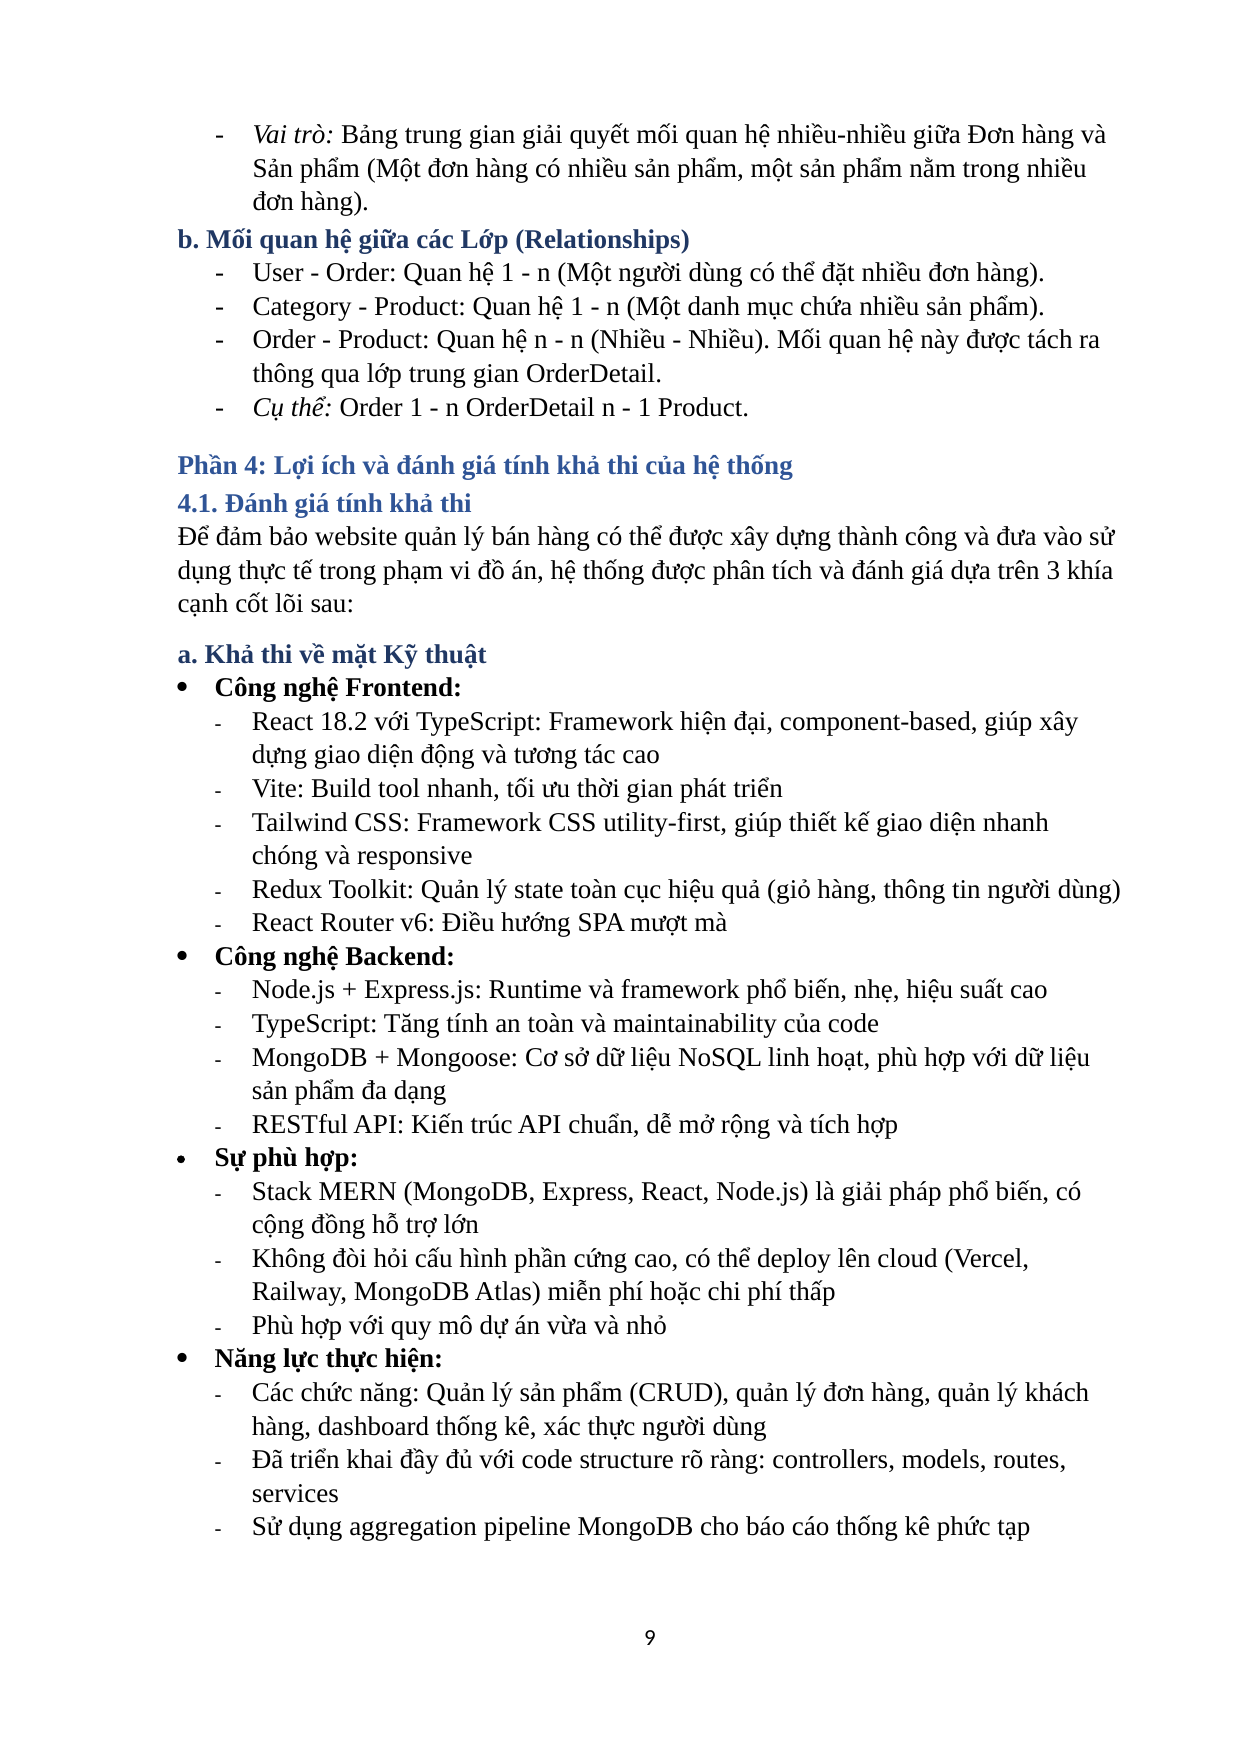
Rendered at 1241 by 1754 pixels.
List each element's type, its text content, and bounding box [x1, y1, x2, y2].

list Công nghệ Frontend: [177, 671, 1122, 702]
list React 18.2 với TypeScript: Framework hiện đại, component-based, giúp xây dựng giao diện động và tương tác cao [214, 705, 1122, 770]
list Node.js + Express.js: Runtime và framework phổ biến, nhẹ, hiệu suất cao [214, 973, 1122, 1005]
list React Router v6: Điều hướng SPA mượt mà [214, 906, 1122, 937]
subtitle b. Mối quan hệ giữa các Lớp (Relationships) [177, 223, 1122, 254]
list Đã triển khai đầy đủ với code structure rõ ràng: controllers, models, routes, services [214, 1443, 1122, 1508]
list Redux Toolkit: Quản lý state toàn cục hiệu quả (giỏ hàng, thông tin người dùng) [214, 873, 1122, 904]
list Category - Product: Quan hệ 1 - n (Một danh mục chứa nhiều sản phẩm). [215, 290, 1122, 321]
list Sử dụng aggregation pipeline MongoDB cho báo cáo thống kê phức tạp [214, 1510, 1122, 1542]
list RESTful API: Kiến trúc API chuẩn, dễ mở rộng và tích hợp [214, 1108, 1122, 1139]
list Vite: Build tool nhanh, tối ưu thời gian phát triển [214, 772, 1122, 803]
text Để đảm bảo website quản lý bán hàng có thể được xây dựng thành công và đưa vào sử dụng thực tế trong phạm vi đồ án, hệ thống được phân tích và đánh giá dựa trên 3 khía cạnh cốt lõi sau: [177, 520, 1122, 619]
list Sự phù hợp: [177, 1141, 1122, 1172]
list MongoDB + Mongoose: Cơ sở dữ liệu NoSQL linh hoạt, phù hợp với dữ liệu sản phẩm đa dạng [214, 1041, 1122, 1105]
subtitle Phần 4: Lợi ích và đánh giá tính khả thi của hệ thống [177, 449, 1122, 480]
list Các chức năng: Quản lý sản phẩm (CRUD), quản lý đơn hàng, quản lý khách hàng, dashboard thống kê, xác thực người dùng [214, 1376, 1122, 1441]
list User - Order: Quan hệ 1 - n (Một người dùng có thể đặt nhiều đơn hàng). [215, 256, 1122, 288]
list Năng lực thực hiện: [177, 1342, 1122, 1374]
subtitle 4.1. Đánh giá tính khả thi [177, 487, 1122, 518]
list Công nghệ Backend: [177, 940, 1122, 971]
list Không đòi hỏi cấu hình phần cứng cao, có thể deploy lên cloud (Vercel, Railway, MongoDB Atlas) miễn phí hoặc chi phí thấp [214, 1242, 1122, 1307]
list Cụ thể: Order 1 - n OrderDetail n - 1 Product. [215, 391, 1122, 422]
list Tailwind CSS: Framework CSS utility-first, giúp thiết kế giao diện nhanh chóng và responsive [214, 806, 1122, 870]
list Order - Product: Quan hệ n - n (Nhiều - Nhiều). Mối quan hệ này được tách ra thông qua lớp trung gian OrderDetail. [215, 323, 1122, 388]
list Stack MERN (MongoDB, Express, React, Node.js) là giải pháp phổ biến, có cộng đồng hỗ trợ lớn [214, 1175, 1122, 1239]
subtitle a. Khả thi về mặt Kỹ thuật [177, 638, 1122, 669]
list Phù hợp với quy mô dự án vừa và nhỏ [214, 1309, 1122, 1340]
list Vai trò: Bảng trung gian giải quyết mối quan hệ nhiều-nhiều giữa Đơn hàng và Sản phẩm (Một đơn hàng có nhiều sản phẩm, một sản phẩm nằm trong nhiều đơn hàng). [215, 118, 1122, 216]
list TypeScript: Tăng tính an toàn và maintainability của code [214, 1007, 1122, 1038]
